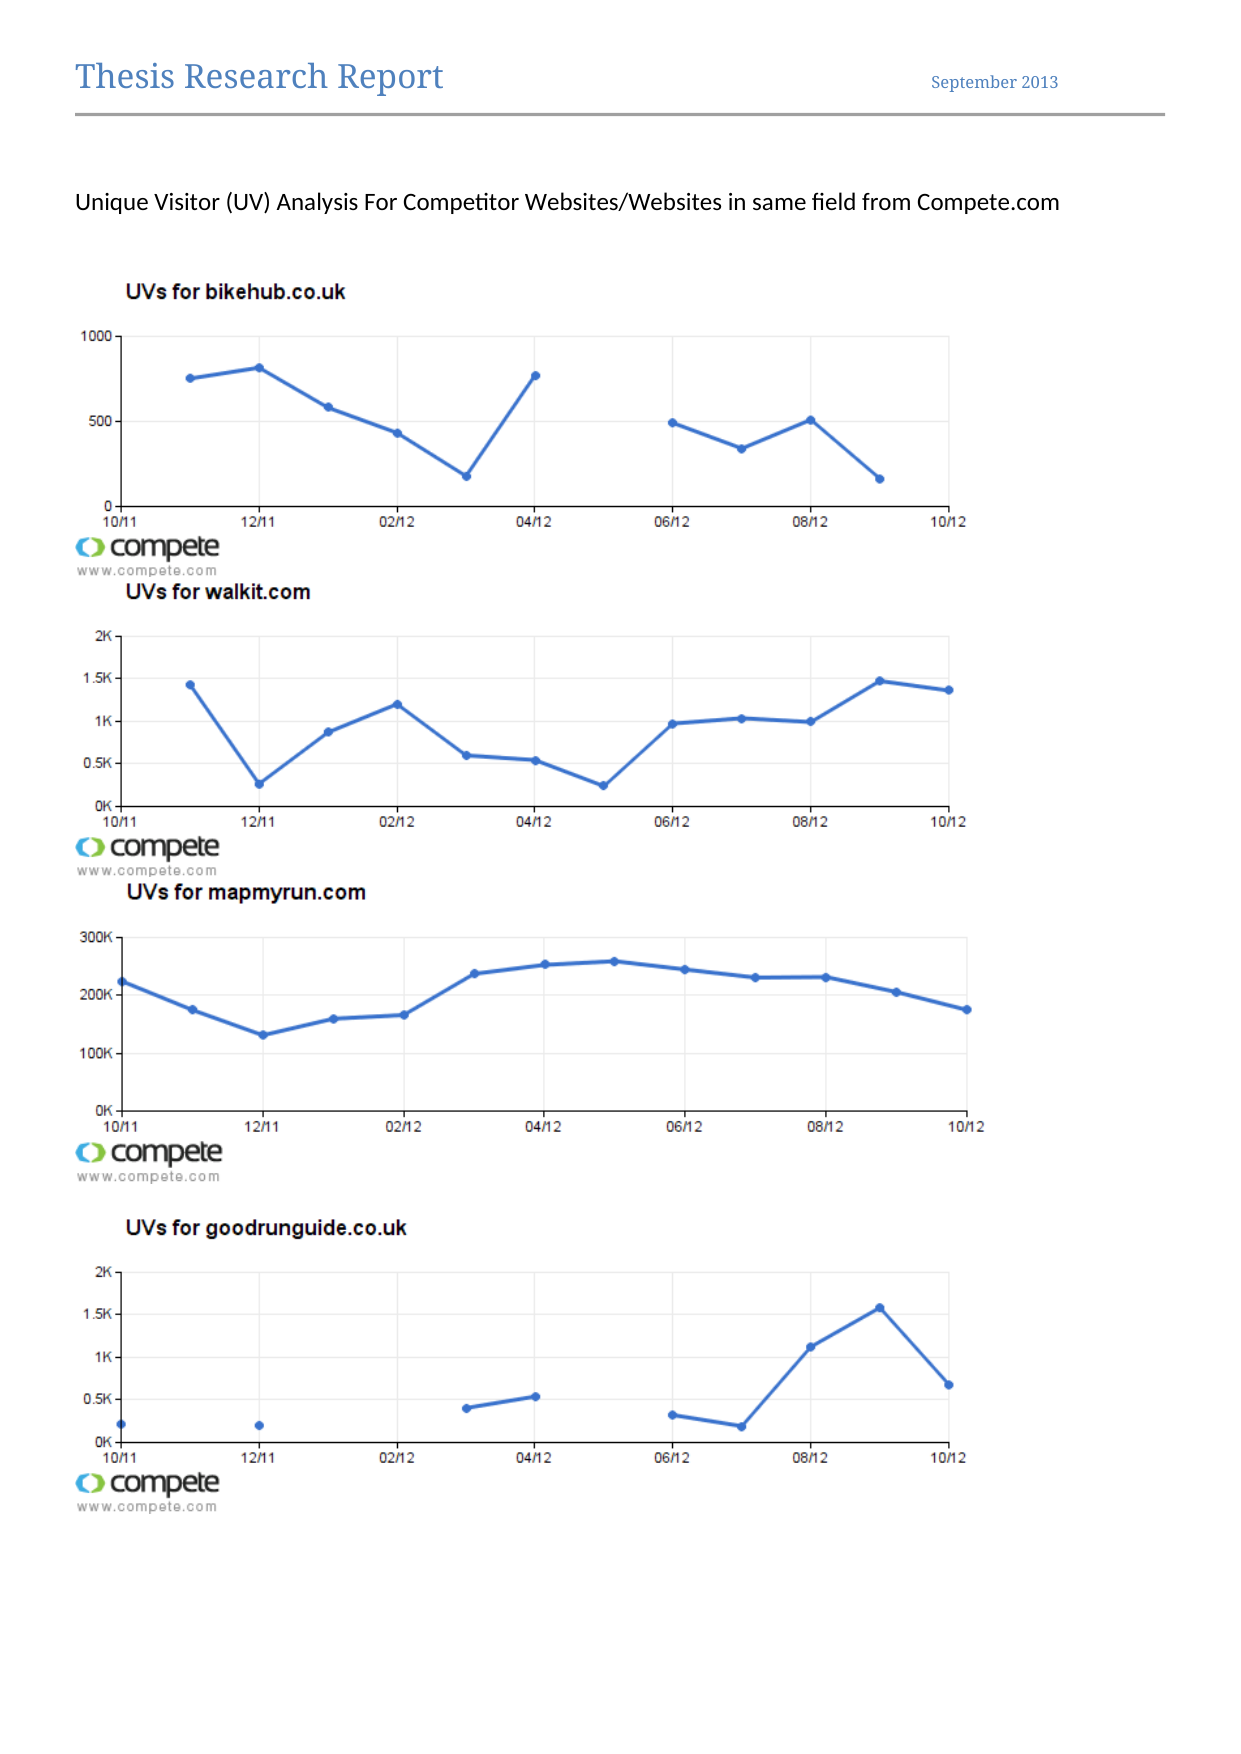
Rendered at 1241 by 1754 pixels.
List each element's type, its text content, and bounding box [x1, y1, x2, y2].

text Unique Visitor (UV) Analysis For Competitor Websites/Websites in same field from Compete.com [75, 186, 1165, 217]
picture [75, 278, 1013, 1184]
picture [75, 1213, 994, 1514]
